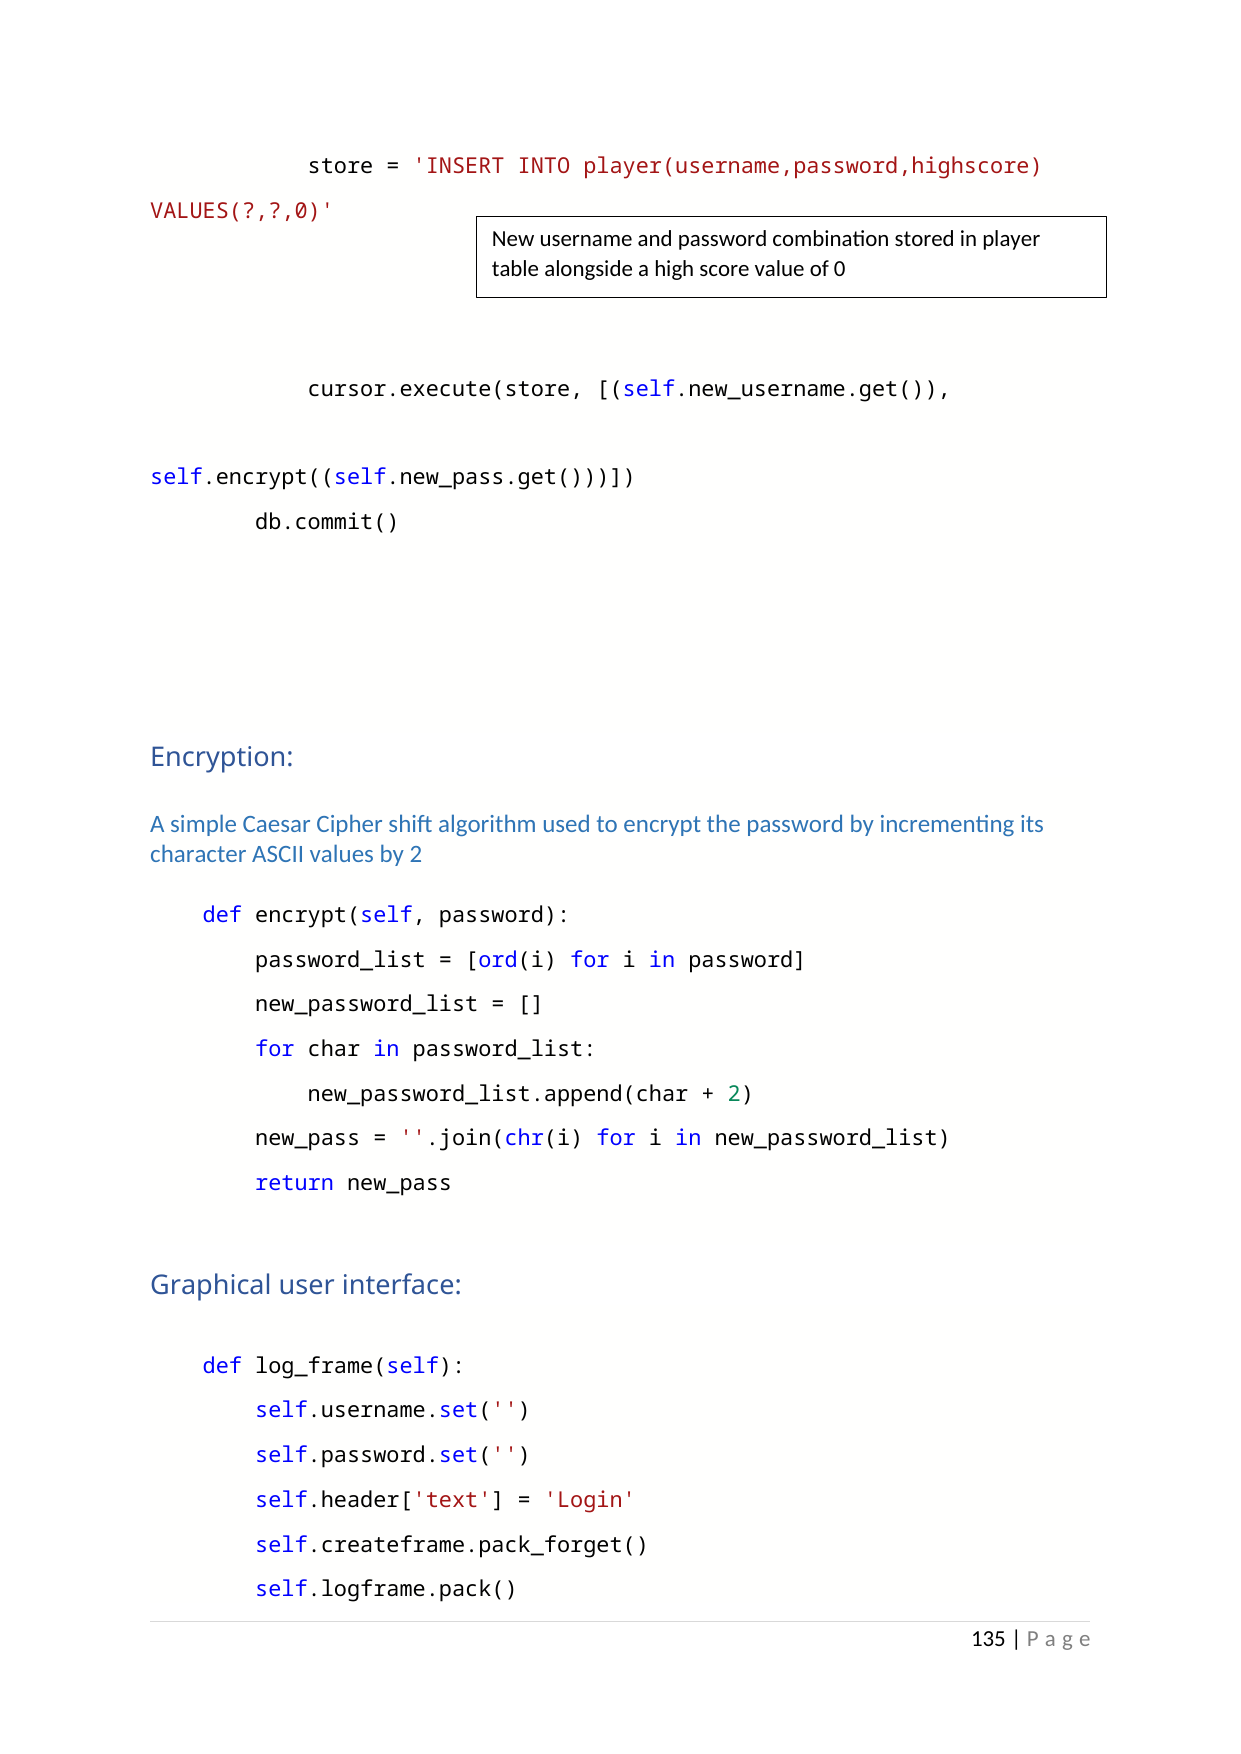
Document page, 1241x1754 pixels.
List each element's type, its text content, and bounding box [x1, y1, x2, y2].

text new_password_list.append(char + 2) [150, 1078, 1090, 1107]
text self.encrypt((self.new_pass.get()))]) [150, 418, 1090, 491]
text self.header['text'] = 'Login' [150, 1484, 1090, 1514]
text db.commit() [150, 506, 1090, 536]
text password_list = [ord(i) for i in password] [150, 943, 1090, 973]
text self.password.set('') [150, 1439, 1090, 1469]
text new_pass = ''.join(chr(i) for i in new_password_list) [150, 1122, 1090, 1152]
text return new_pass [150, 1167, 1090, 1197]
subtitle Encryption: [150, 738, 1090, 774]
text cursor.execute(store, [(self.new_username.get()), [150, 373, 1090, 403]
text A simple Caesar Cipher shift algorithm used to encrypt the password by incrementing its character ASCII values by 2 [150, 808, 1090, 869]
text self.username.set('') [150, 1394, 1090, 1424]
text def encrypt(self, password): [150, 899, 1090, 929]
text def log_frame(self): [150, 1350, 1090, 1379]
subtitle Graphical user interface: [150, 1265, 1090, 1302]
text store = 'INSERT INTO player(username,password,highscore) VALUES(?,?,0)' [150, 150, 1090, 224]
text self.createframe.pack_forget() [150, 1528, 1090, 1558]
text for char in password_list: [150, 1033, 1090, 1063]
text self.logframe.pack() [150, 1573, 1090, 1603]
text new_password_list = [] [150, 988, 1090, 1018]
